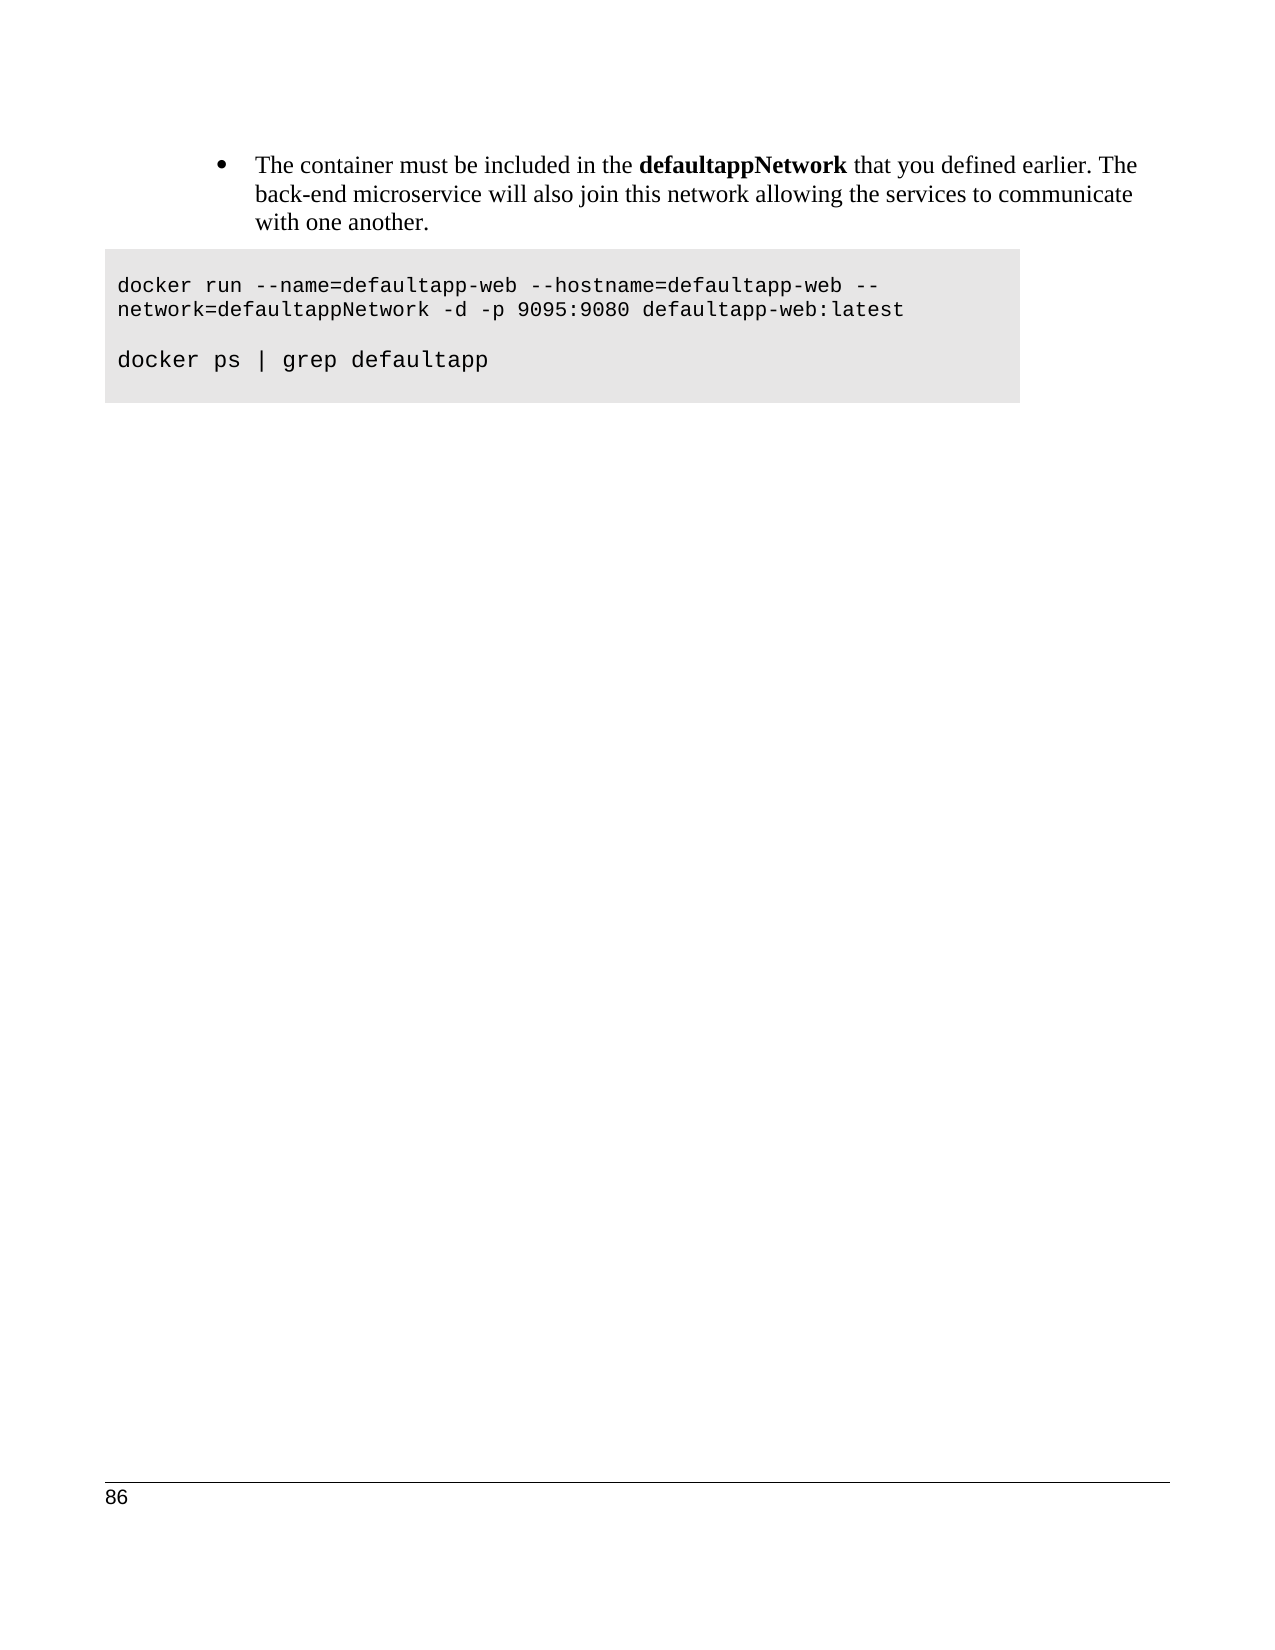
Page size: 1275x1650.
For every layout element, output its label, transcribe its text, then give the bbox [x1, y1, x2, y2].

list The container must be included in the defaultappNetwork that you defined earlier. The back-end microservice will also join this network allowing the services to communicate with one another. [217, 150, 1170, 236]
table_header docker run --name=defaultapp-web --hostname=defaultapp-web --network=defaultappNetwork -d -p 9095:9080 defaultapp-web:latest docker ps | grep defaultapp [105, 249, 1020, 403]
